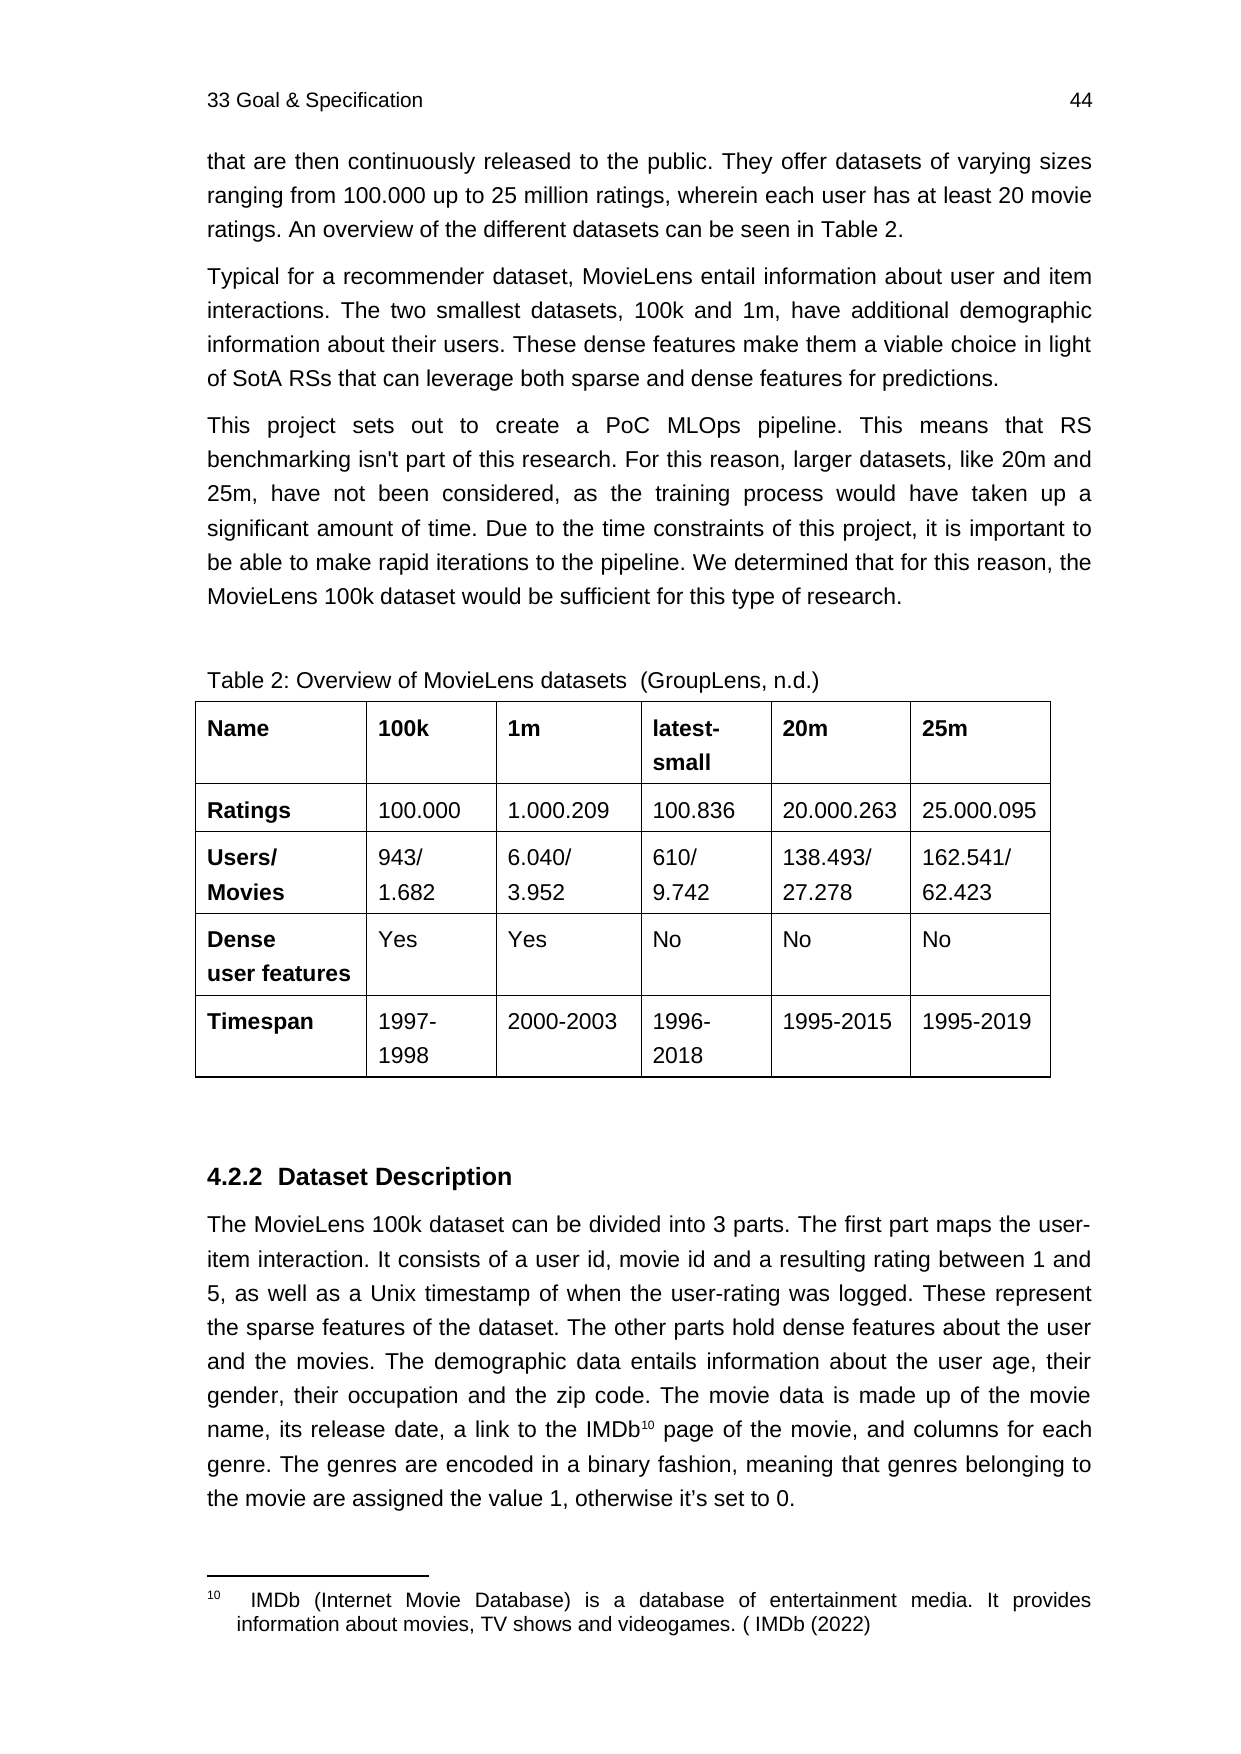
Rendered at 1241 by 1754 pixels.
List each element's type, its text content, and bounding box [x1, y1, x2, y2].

table_cell 943/ 1.682 [367, 832, 496, 913]
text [207, 148, 1092, 243]
text Typical for a recommender dataset, MovieLens entail information about user and item interactions. The two smallest datasets, 100k and 1m, have additional demographic information about their users. These dense features make them a viable choice in light of SotA RSs that can leverage both sparse and dense features for predictions. [207, 263, 1092, 392]
text This project sets out to create a PoC MLOps pipeline. This means that RS benchmarking isn't part of this research. For this reason, larger datasets, like 20m and 25m, have not been considered, as the training process would have taken up a significant amount of time. Due to the time constraints of this project, it is important to be able to make rapid iterations to the pipeline. We determined that for this reason, the MovieLens 100k dataset would be sufficient for this type of research. [207, 412, 1092, 609]
table_header latest-small [642, 702, 771, 783]
table_cell 162.541/ 62.423 [911, 832, 1050, 913]
table_cell Ratings [196, 784, 366, 831]
table_cell 20.000.263 [772, 784, 910, 831]
table_cell Timespan [196, 996, 366, 1076]
table_header 100k [367, 702, 496, 783]
text The MovieLens 100k dataset can be divided into 3 parts. The first part maps the user-item interaction. It consists of a user id, movie id and a resulting rating between 1 and 5, as well as a Unix timestamp of when the user-rating was logged. These represent the sparse features of the dataset. The other parts hold dense features about the user and the movies. The demographic data entails information about the user age, their gender, their occupation and the zip code. The movie data is made up of the movie name, its release date, a link to the IMDb page of the movie, and columns for each genre. The genres are encoded in a binary fashion, meaning that genres belonging to the movie are assigned the value 1, otherwise it’s set to 0. [207, 1211, 1092, 1511]
table_header 25m [911, 702, 1050, 783]
table_header 1m [497, 702, 641, 783]
table_cell No [642, 914, 771, 994]
text Table 2: Overview of MovieLens datasets [207, 667, 1092, 693]
table_cell Users/ Movies [196, 832, 366, 913]
table_cell No [911, 914, 1050, 994]
table_cell 1995-2015 [772, 996, 910, 1076]
table_cell 2000-2003 [497, 996, 641, 1076]
table_cell 100.836 [642, 784, 771, 831]
table_cell Dense user features [196, 914, 366, 994]
table_cell 6.040/ 3.952 [497, 832, 641, 913]
table_cell 25.000.095 [911, 784, 1050, 831]
table_header 20m [772, 702, 910, 783]
table_cell 1995-2019 [911, 996, 1050, 1076]
table_cell No [772, 914, 910, 994]
table_header Name [196, 702, 366, 783]
table_cell Yes [367, 914, 496, 994]
table_cell 138.493/ 27.278 [772, 832, 910, 913]
table_cell 1997-1998 [367, 996, 496, 1076]
table_cell 610/ 9.742 [642, 832, 771, 913]
table_cell 1.000.209 [497, 784, 641, 831]
table_cell Yes [497, 914, 641, 994]
table_cell 100.000 [367, 784, 496, 831]
subtitle Dataset Description [207, 1162, 1092, 1190]
table_cell 1996-2018 [642, 996, 771, 1076]
